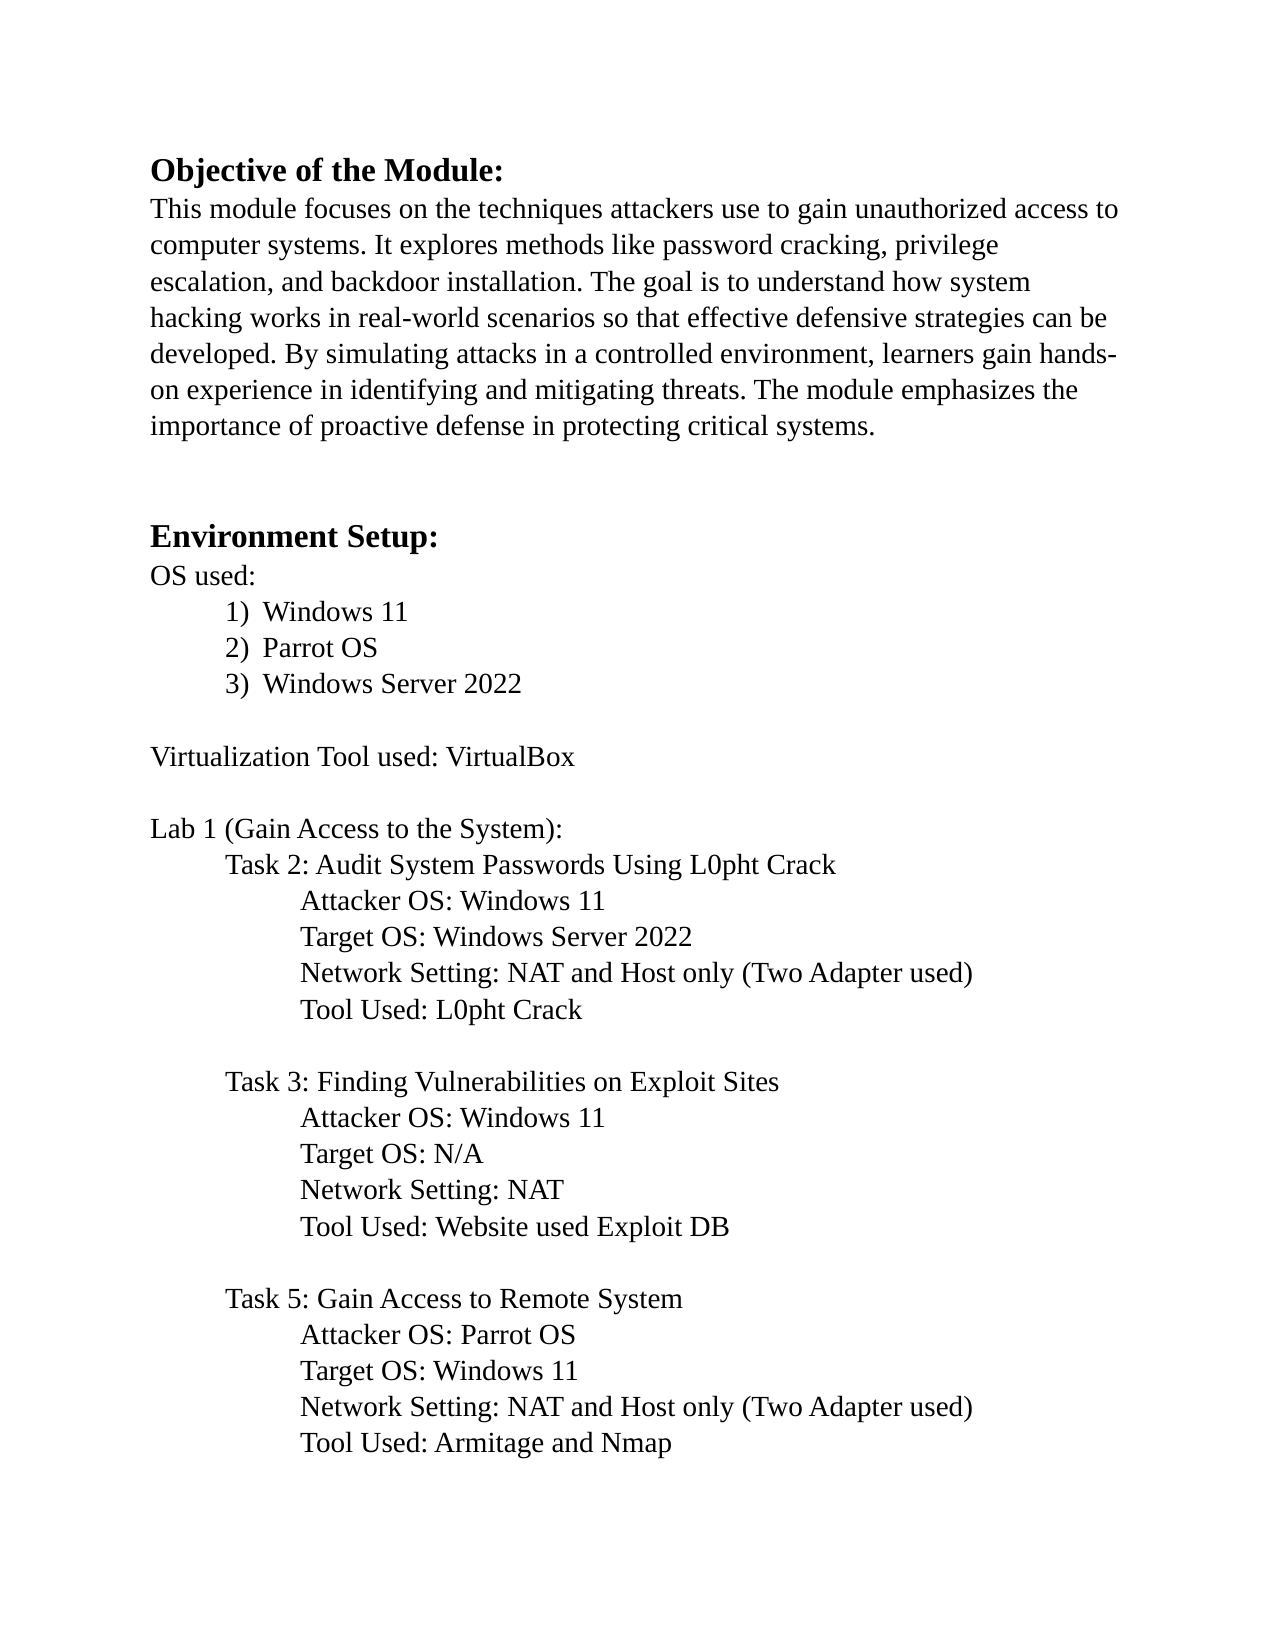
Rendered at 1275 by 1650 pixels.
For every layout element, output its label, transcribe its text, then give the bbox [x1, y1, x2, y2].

text Objective of the Module: [150, 150, 1125, 188]
text Task 2: Audit System Passwords Using L0pht Crack [151, 847, 1125, 881]
text Tool Used: L0pht Crack [226, 992, 1125, 1025]
text OS used: [150, 558, 1125, 592]
text This module focuses on the techniques attackers use to gain unauthorized access to computer systems. It explores methods like password cracking, privilege escalation, and backdoor installation. The goal is to understand how system hacking works in real-world scenarios so that effective defensive strategies can be developed. By simulating attacks in a controlled environment, learners gain hands-on experience in identifying and mitigating threats. The module emphasizes the importance of proactive defense in protecting critical systems. [150, 191, 1125, 442]
text Environment Setup: [150, 517, 1125, 555]
text Target OS: N/A [226, 1136, 1125, 1170]
text Target OS: Windows Server 2022 [226, 919, 1125, 953]
text Tool Used: Website used Exploit DB [226, 1209, 1125, 1242]
text Task 5: Gain Access to Remote System [151, 1281, 1125, 1314]
text Network Setting: NAT and Host only (Two Adapter used) [226, 1389, 1125, 1423]
list Windows 11 [225, 594, 1125, 628]
text Virtualization Tool used: VirtualBox [150, 739, 1125, 772]
list Windows Server 2022 [225, 666, 1125, 700]
text Lab 1 (Gain Access to the System): [150, 811, 1125, 844]
text Task 3: Finding Vulnerabilities on Exploit Sites [151, 1064, 1125, 1098]
list Parrot OS [225, 630, 1125, 664]
text Attacker OS: Parrot OS [226, 1317, 1125, 1351]
text Attacker OS: Windows 11 [226, 1100, 1125, 1134]
text Network Setting: NAT and Host only (Two Adapter used) [226, 956, 1125, 989]
text Network Setting: NAT [226, 1172, 1125, 1206]
text Attacker OS: Windows 11 [226, 883, 1125, 917]
text Target OS: Windows 11 [226, 1353, 1125, 1387]
text Tool Used: Armitage and Nmap [226, 1426, 1125, 1459]
